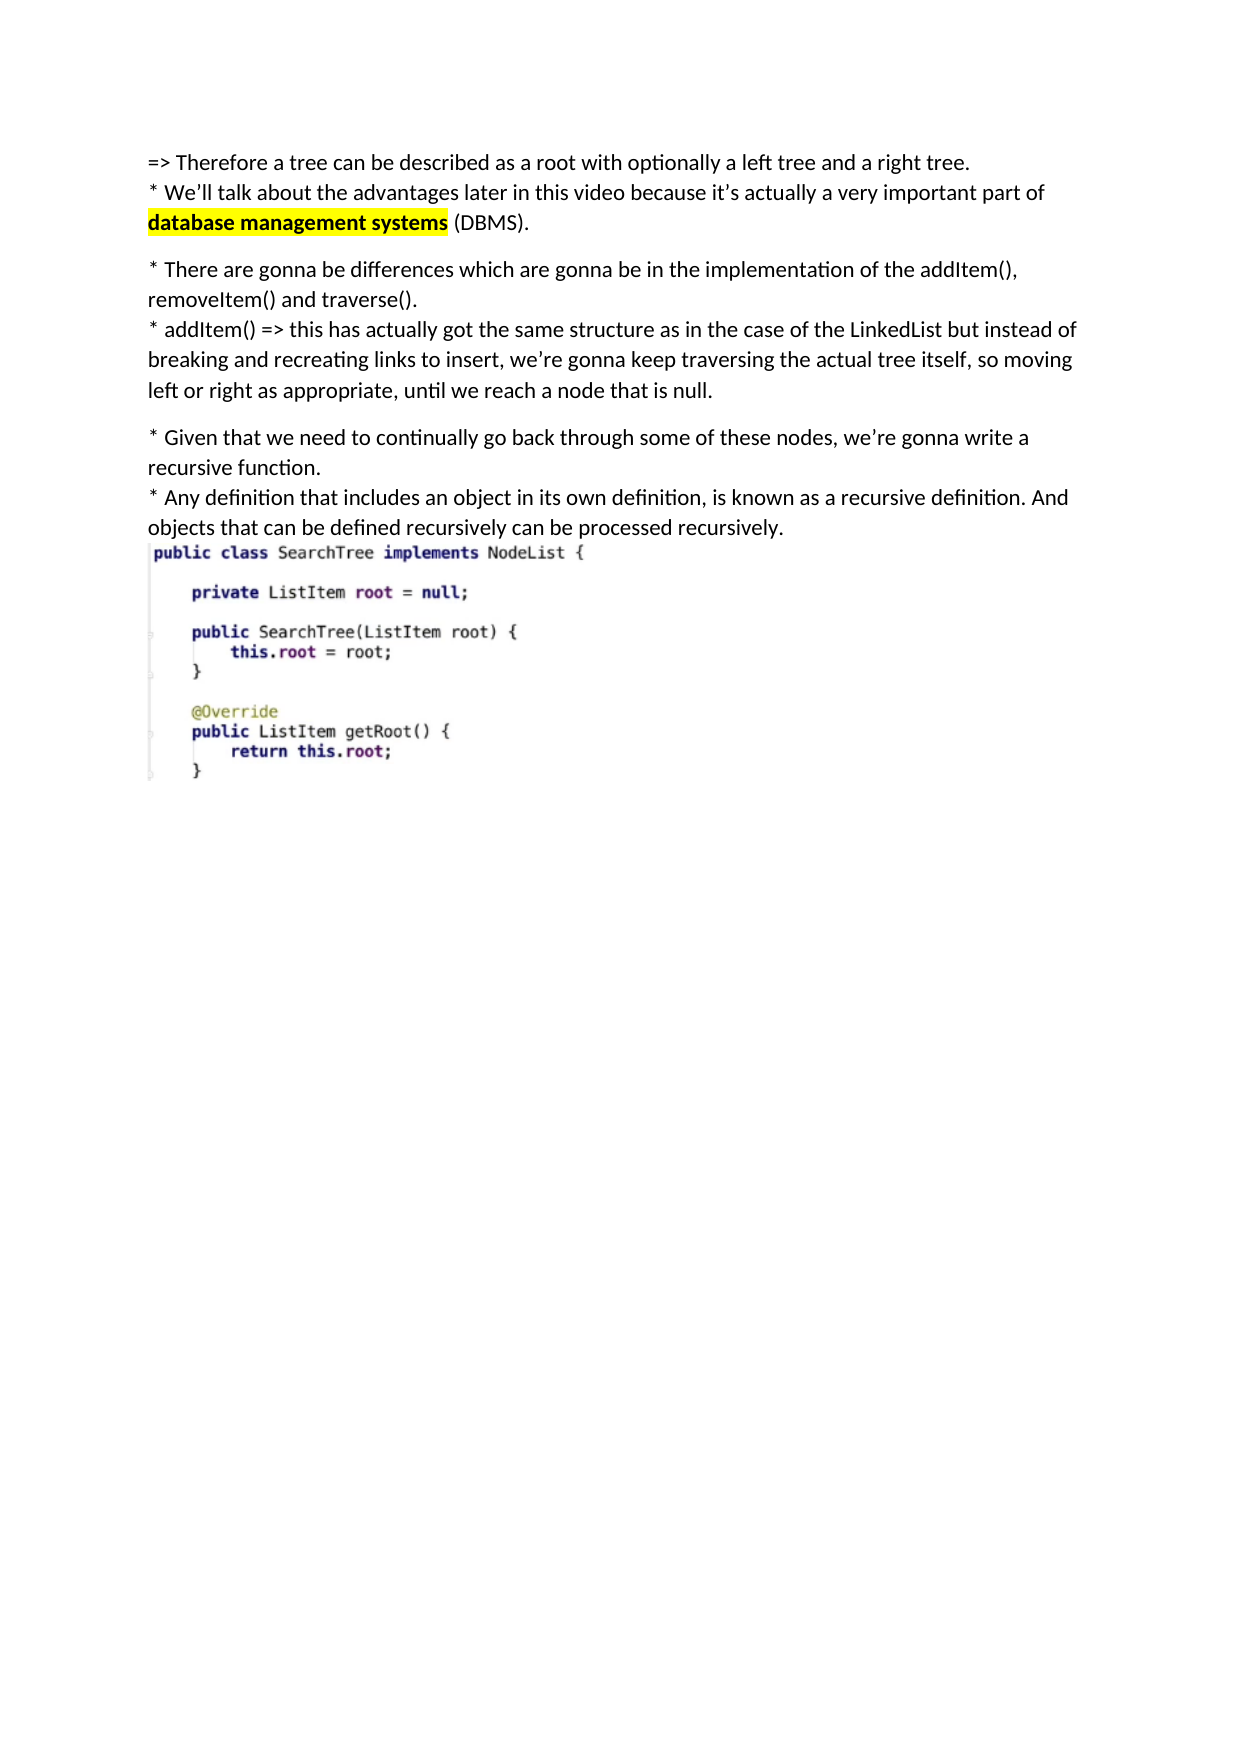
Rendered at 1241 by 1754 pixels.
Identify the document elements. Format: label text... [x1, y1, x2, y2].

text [148, 148, 1093, 236]
picture [147, 543, 587, 781]
text * There are gonna be differences which are gonna be in the implementation of the addItem(), removeItem() and traverse(). * addItem() => this has actually got the same structure as in the case of the LinkedList but instead of breaking and recreating links to insert, we’re gonna keep traversing the actual tree itself, so moving left or right as appropriate, until we reach a node that is null. [148, 255, 1093, 404]
